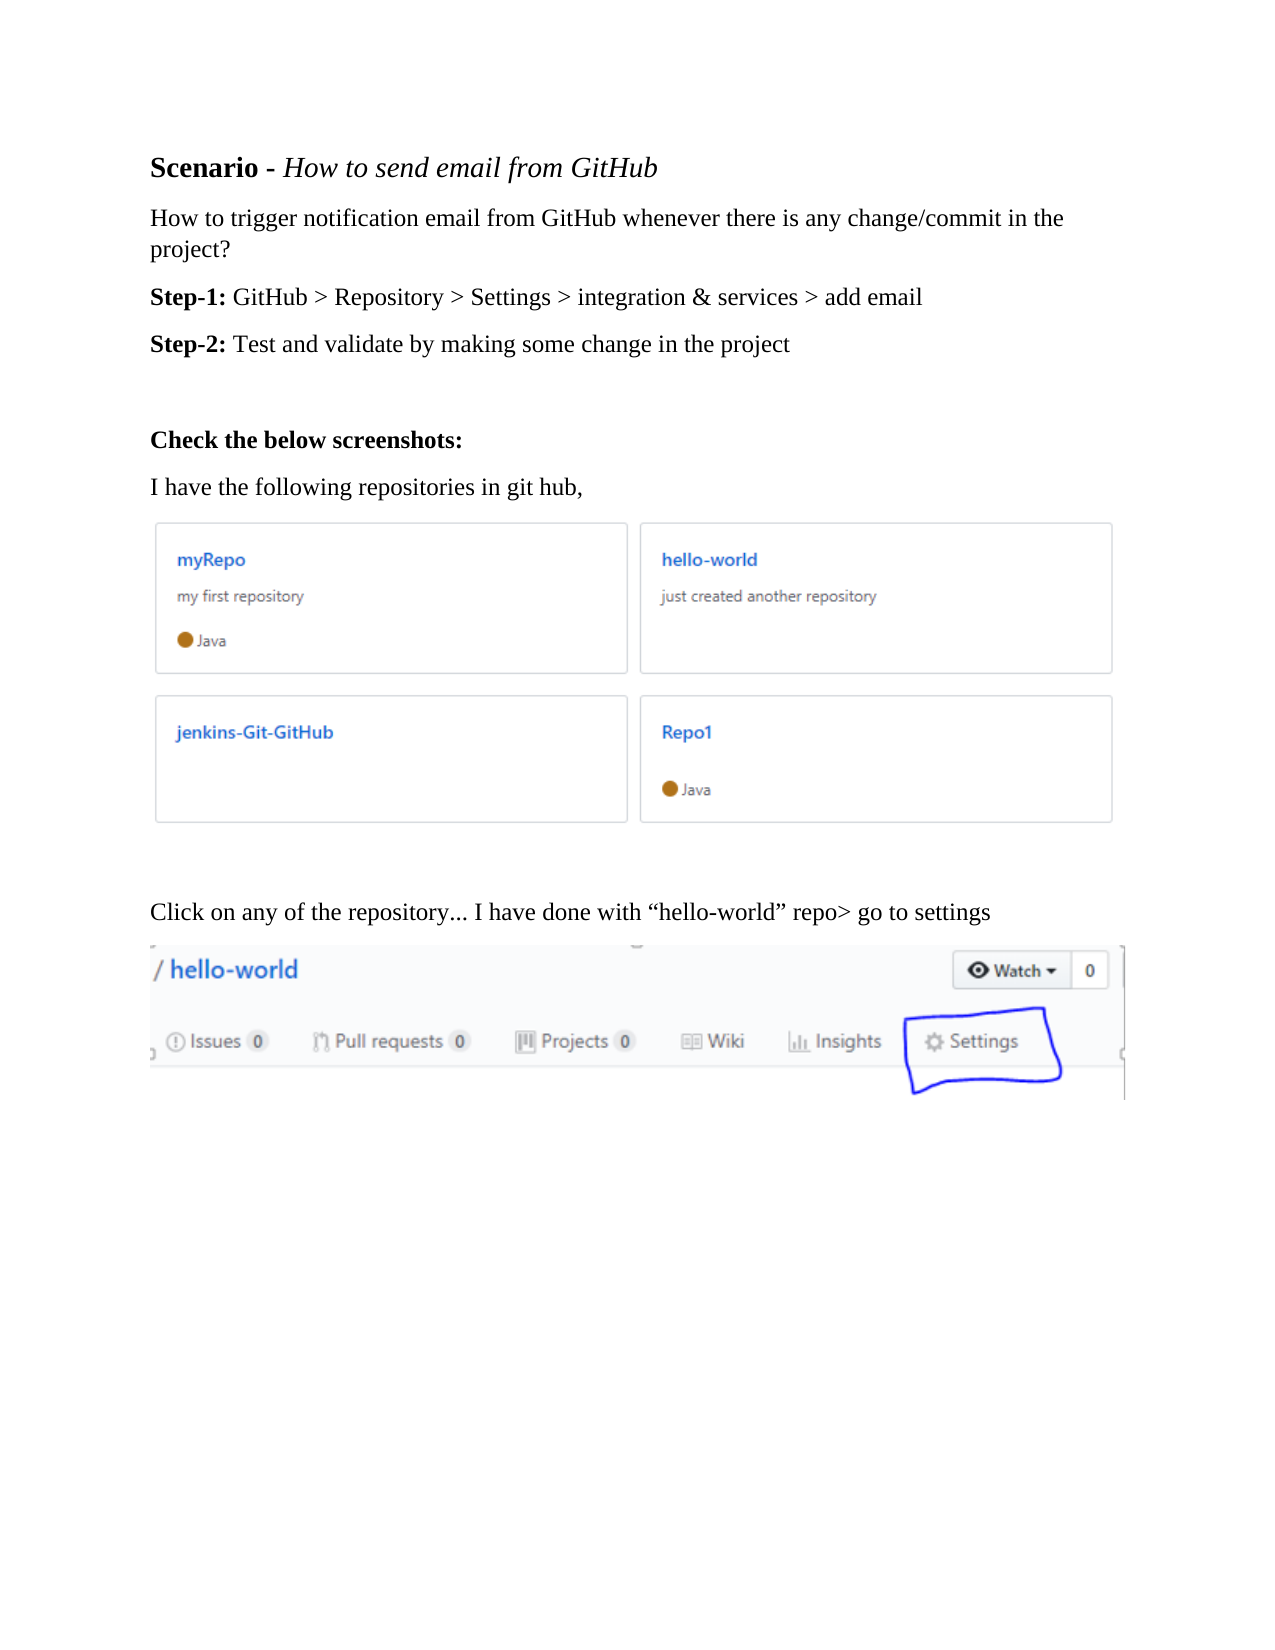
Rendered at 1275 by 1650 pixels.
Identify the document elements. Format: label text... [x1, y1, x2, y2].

text How to trigger notification email from GitHub whenever there is any change/commit in the project? [150, 203, 1125, 263]
text Step-2: Test and validate by making some change in the project [150, 329, 1125, 358]
text I have the following repositories in git hub, [150, 472, 1125, 501]
text Check the below screenshots: [150, 425, 1125, 453]
text Step-1: GitHub > Repository > Settings > integration & services > add email [150, 282, 1125, 310]
picture [150, 520, 1125, 831]
picture [150, 945, 1125, 1100]
text Click on any of the repository... I have done with “hello-world” repo> go to settings [150, 897, 1125, 926]
text Scenario - How to send email from GitHub [150, 150, 1125, 183]
